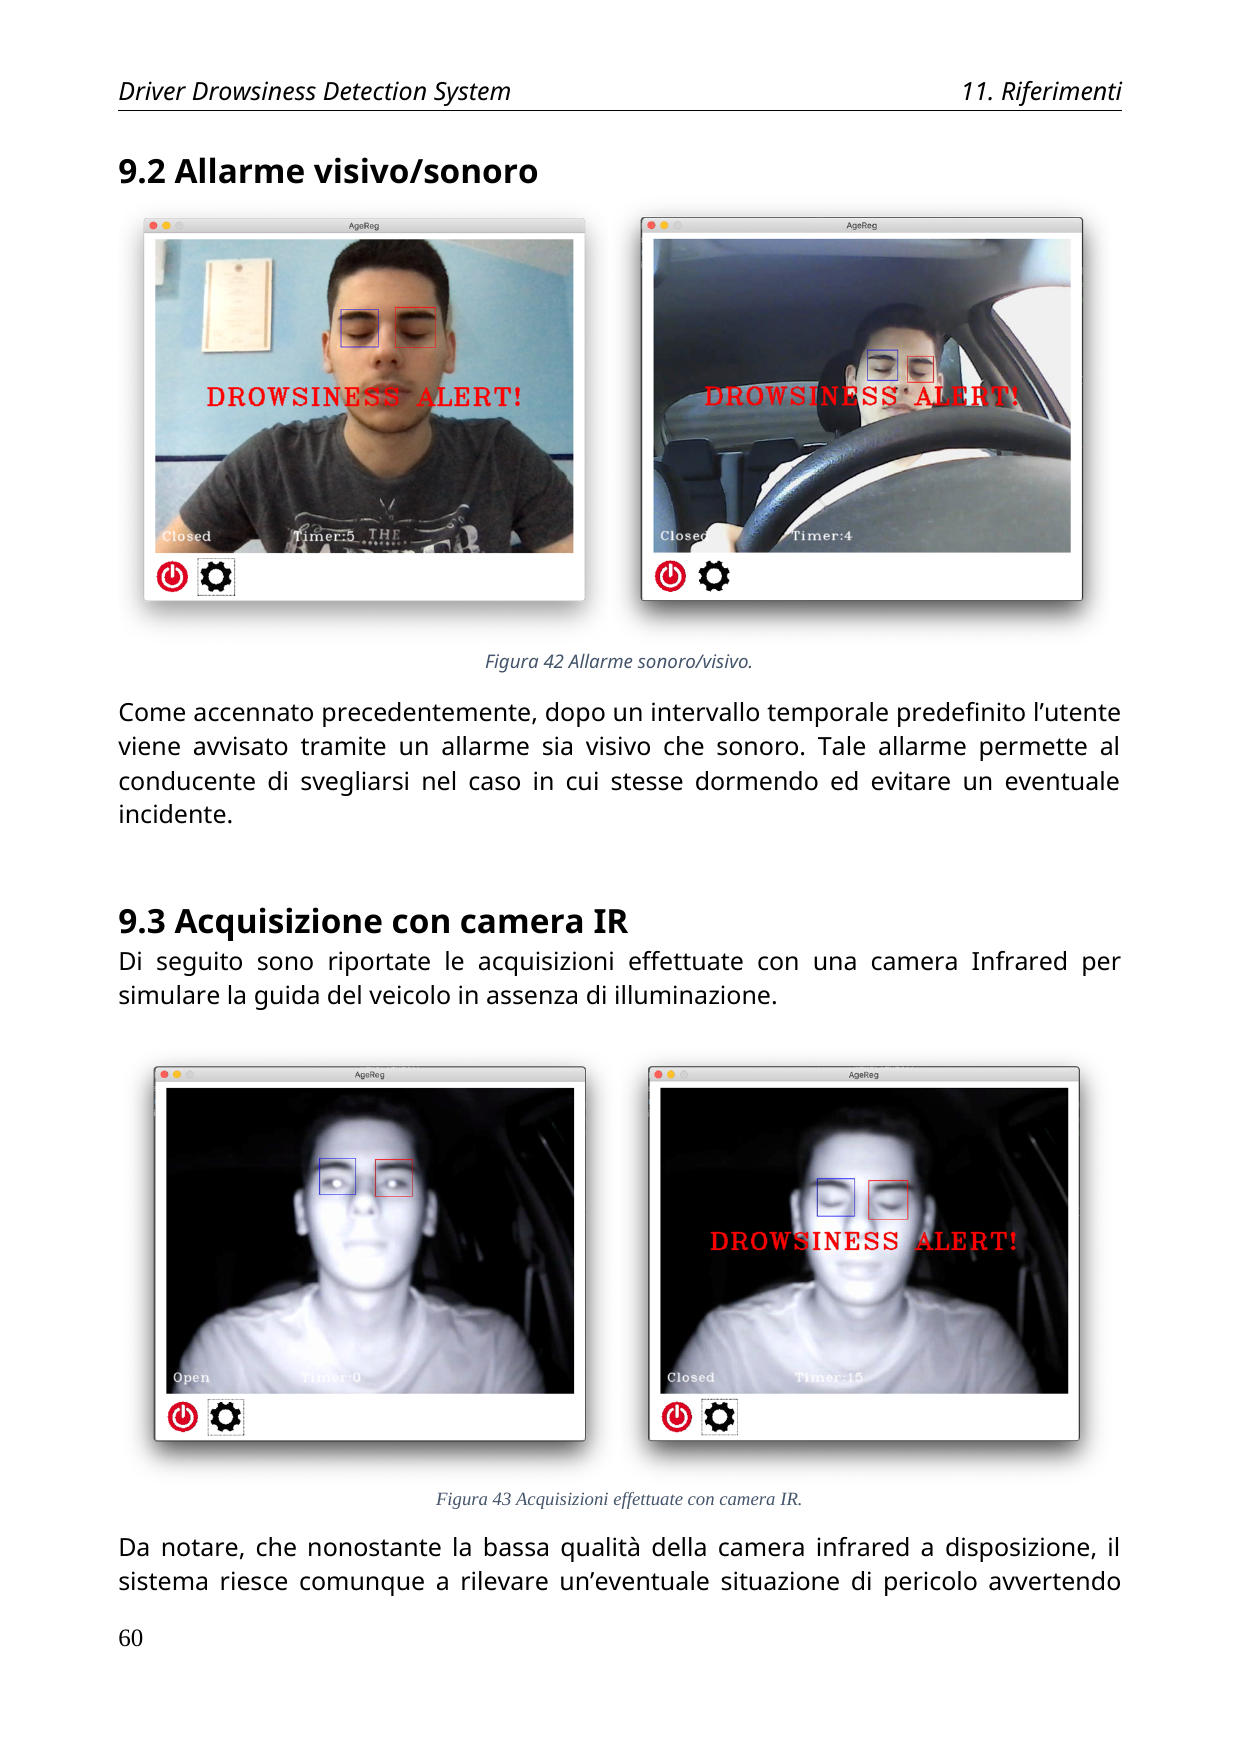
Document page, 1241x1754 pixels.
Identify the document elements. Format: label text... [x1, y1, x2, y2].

subtitle 9.3 Acquisizione con camera IR [118, 898, 1122, 943]
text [118, 1530, 1122, 1598]
text Figura 42 Allarme sonoro/visivo. [118, 649, 1122, 674]
picture [118, 1042, 1115, 1488]
text Di seguito sono riportate le acquisizioni effettuate con una camera Infrared per simulare la guida del veicolo in assenza di illuminazione. [118, 943, 1122, 1011]
text Come accennato precedentemente, dopo un intervallo temporale predefinito l’utente viene avvisato tramite un allarme sia visivo che sonoro. Tale allarme permette al conducente di svegliarsi nel caso in cui stesse dormendo ed evitare un eventuale incidente. [118, 695, 1122, 831]
subtitle 9.2 Allarme visivo/sonoro [118, 148, 1122, 193]
picture [118, 193, 1110, 649]
